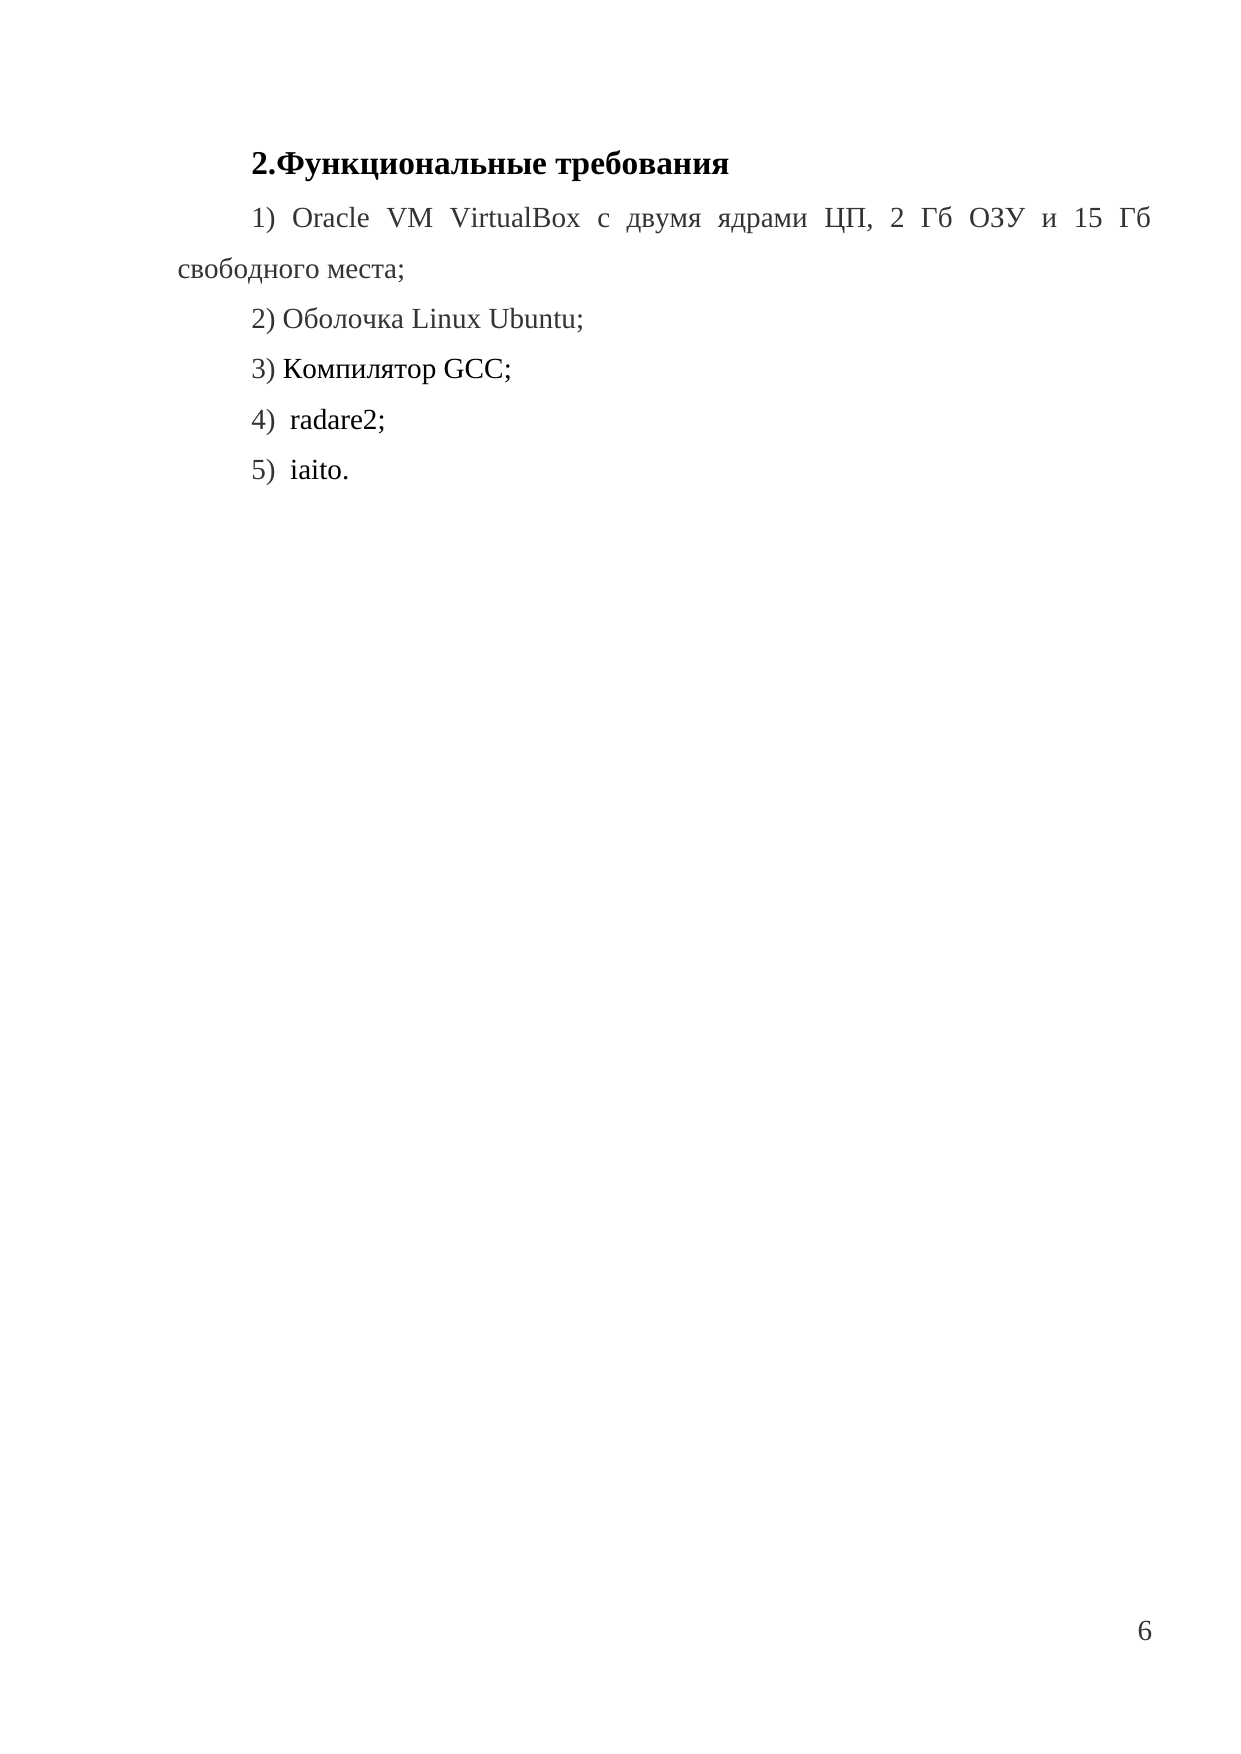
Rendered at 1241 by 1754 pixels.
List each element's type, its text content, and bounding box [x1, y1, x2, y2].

text 5) iaito. [177, 452, 1152, 486]
text 4) radare2; [177, 402, 1152, 435]
text 2) Оболочка Linux Ubuntu; [177, 301, 1152, 335]
subtitle 2.Функциональные требования [251, 143, 1152, 181]
text 1) Oracle VM VirtualBox с двумя ядрами ЦП, 2 Гб ОЗУ и 15 Гб свободного места; [177, 201, 1152, 284]
text 3) Компилятор GCC; [177, 352, 1152, 385]
